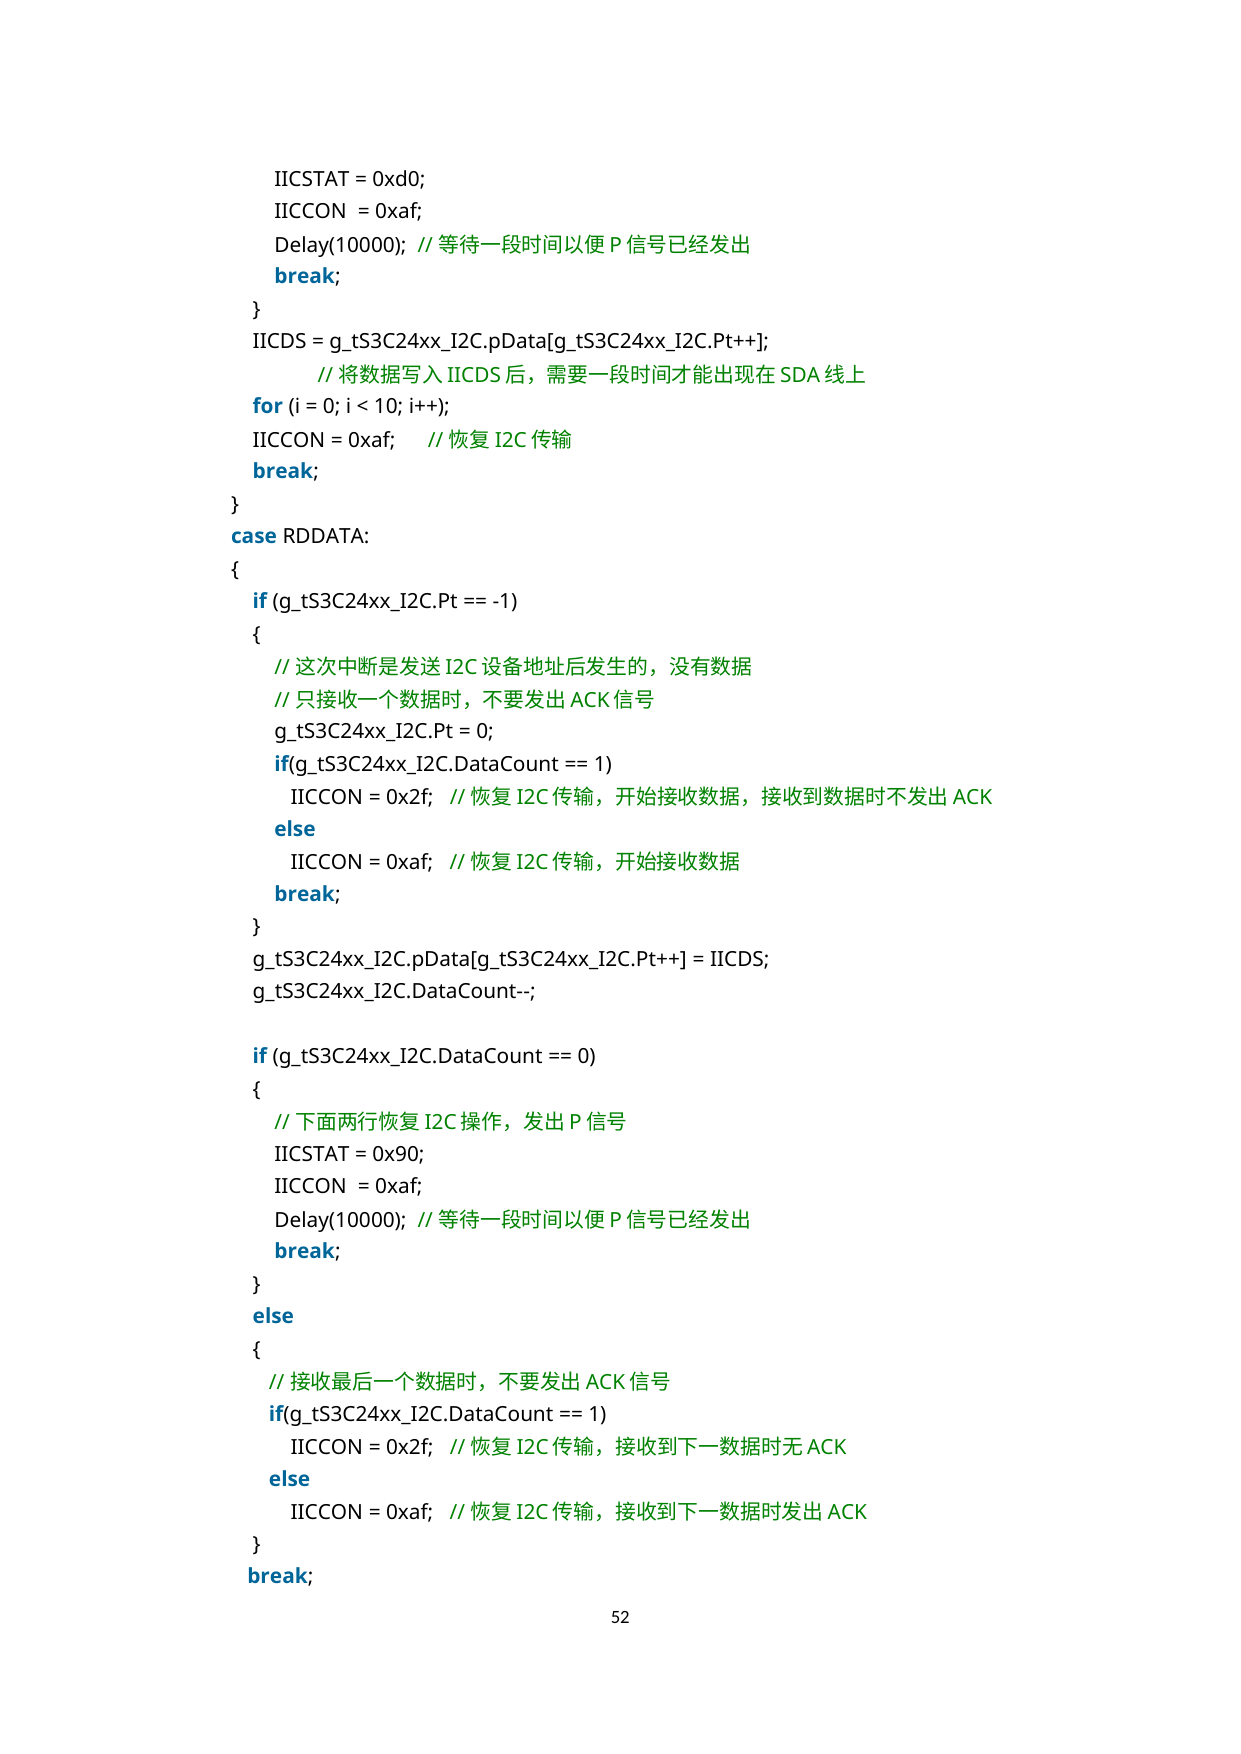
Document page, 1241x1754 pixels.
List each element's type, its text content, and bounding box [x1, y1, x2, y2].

text } [187, 487, 1053, 519]
text if (g_tS3C24xx_I2C.Pt == -1) [187, 584, 1053, 617]
text g_tS3C24xx_I2C.pData[g_tS3C24xx_I2C.Pt++] = IICDS; [187, 942, 1053, 974]
text } [187, 909, 1053, 942]
text { [187, 1332, 1053, 1364]
text IICCON = 0xaf; // 恢复I2C传输，接收到下一数据时发出ACK [187, 1494, 1053, 1527]
text IICCON = 0x2f; // 恢复I2C传输，接收到下一数据时无ACK [187, 1429, 1053, 1462]
text } [187, 1267, 1053, 1299]
text IICCON = 0x2f; // 恢复I2C传输，开始接收数据，接收到数据时不发出ACK [187, 779, 1053, 812]
text break; [187, 1559, 1053, 1592]
text { [187, 1072, 1053, 1104]
text if(g_tS3C24xx_I2C.DataCount == 1) [187, 747, 1053, 779]
text // 这次中断是发送I2C设备地址后发生的，没有数据 [187, 649, 1053, 682]
text else [187, 1299, 1053, 1332]
text break; [187, 259, 1053, 292]
text IICDS = g_tS3C24xx_I2C.pData[g_tS3C24xx_I2C.Pt++]; [187, 324, 1053, 357]
text if(g_tS3C24xx_I2C.DataCount == 1) [187, 1397, 1053, 1429]
text Delay(10000); // 等待一段时间以便P信号已经发出 [187, 227, 1053, 259]
text // 接收最后一个数据时，不要发出ACK信号 [187, 1364, 1053, 1397]
text break; [187, 877, 1053, 909]
text break; [187, 1234, 1053, 1267]
text { [187, 552, 1053, 584]
text // 将数据写入IICDS后，需要一段时间才能出现在SDA线上 [187, 357, 1053, 389]
text } [187, 1527, 1053, 1559]
text else [187, 1462, 1053, 1494]
text // 只接收一个数据时，不要发出ACK信号 [187, 682, 1053, 714]
text IICSTAT = 0x90; [187, 1137, 1053, 1169]
text g_tS3C24xx_I2C.Pt = 0; [187, 714, 1053, 747]
text IICCON = 0xaf; // 恢复I2C传输 [187, 422, 1053, 454]
text break; [187, 454, 1053, 487]
text case RDDATA: [187, 519, 1053, 552]
text IICSTAT = 0xd0; [187, 162, 1053, 194]
text g_tS3C24xx_I2C.DataCount--; [187, 974, 1053, 1007]
text IICCON = 0xaf; // 恢复I2C传输，开始接收数据 [187, 844, 1053, 877]
text Delay(10000); // 等待一段时间以便P信号已经发出 [187, 1202, 1053, 1234]
text IICCON = 0xaf; [187, 1169, 1053, 1202]
text // 下面两行恢复I2C操作，发出P信号 [187, 1104, 1053, 1137]
text } [187, 292, 1053, 324]
text for (i = 0; i < 10; i++); [187, 389, 1053, 422]
text IICCON = 0xaf; [187, 194, 1053, 227]
text else [187, 812, 1053, 844]
text if (g_tS3C24xx_I2C.DataCount == 0) [187, 1039, 1053, 1072]
text { [187, 617, 1053, 649]
